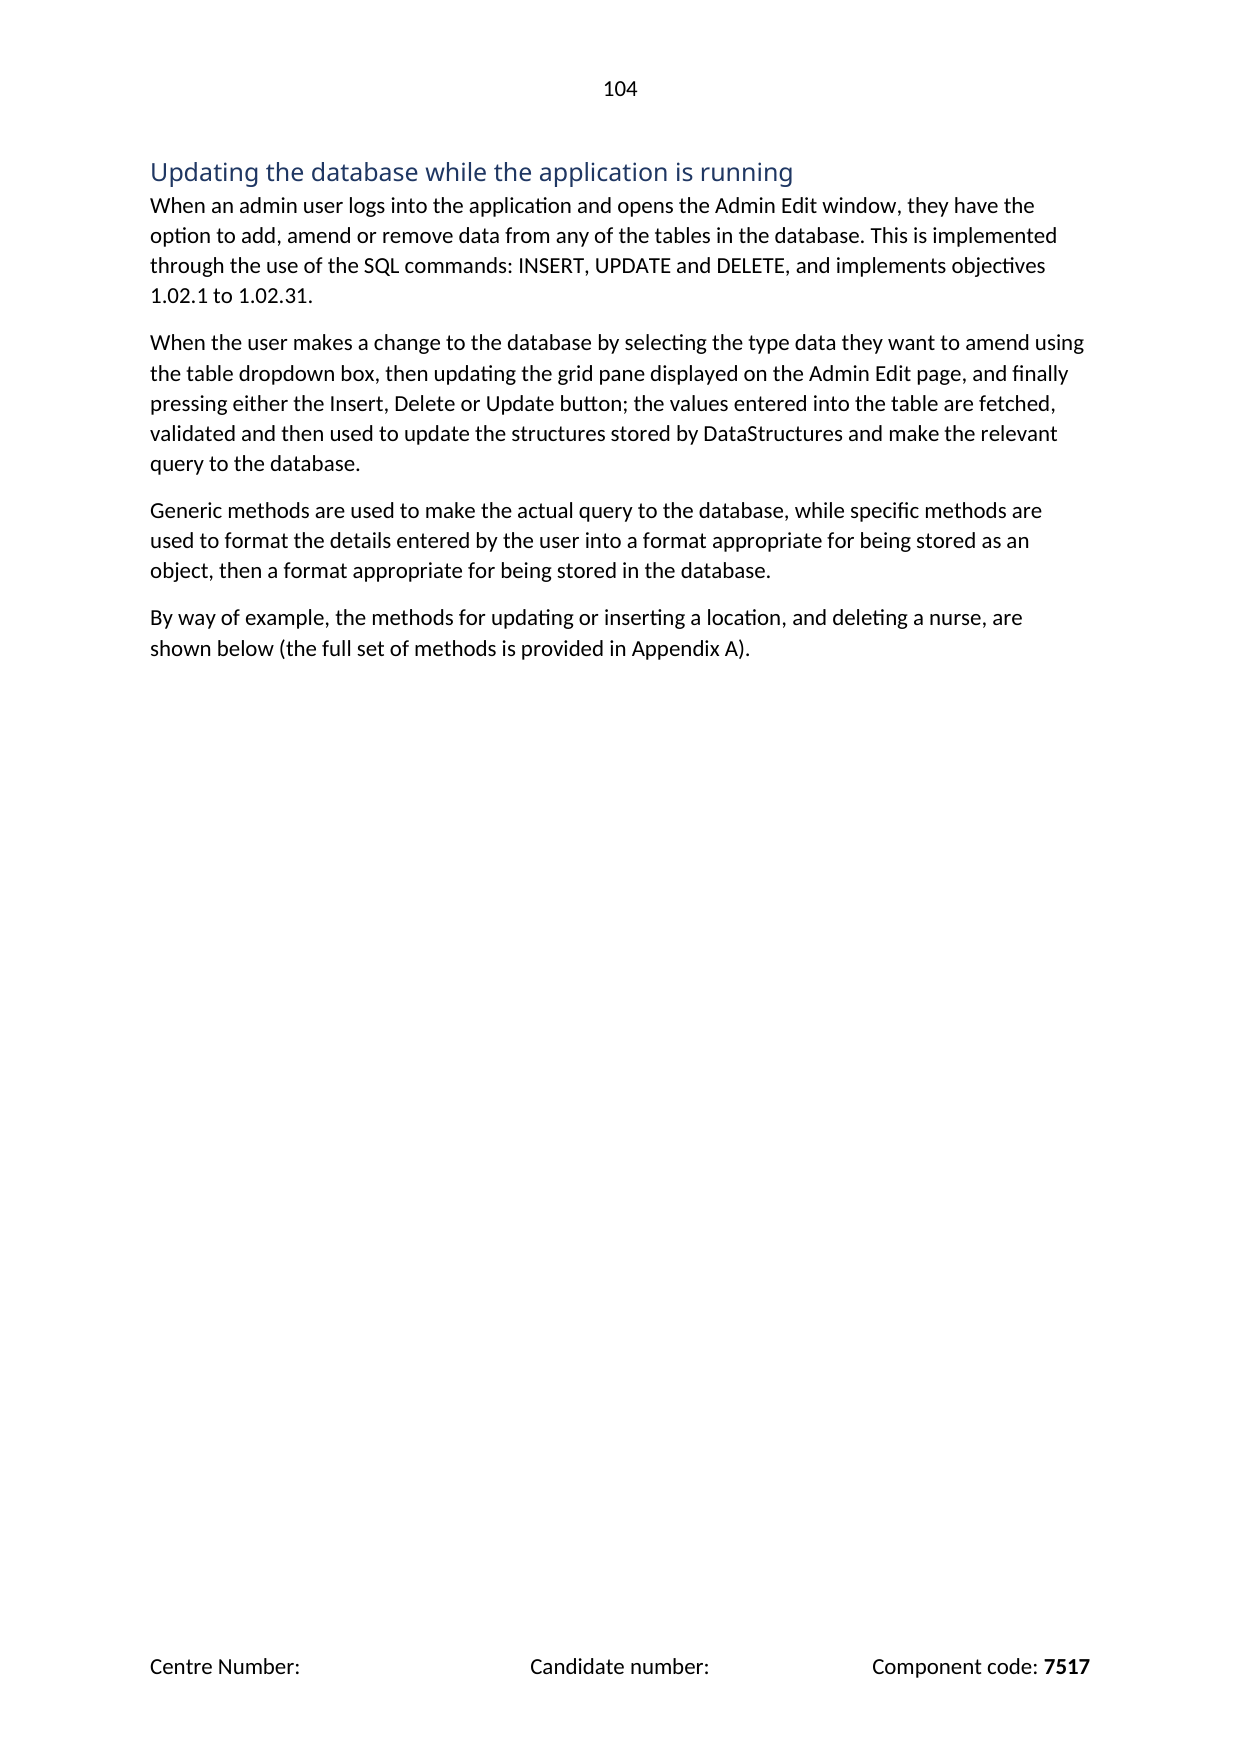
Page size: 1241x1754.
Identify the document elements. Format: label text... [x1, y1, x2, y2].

text By way of example, the methods for updating or inserting a location, and deleting a nurse, are shown below (the full set of methods is provided in Appendix A). [150, 603, 1090, 662]
text When an admin user logs into the application and opens the Admin Edit window, they have the option to add, amend or remove data from any of the tables in the database. This is implemented through the use of the SQL commands: INSERT, UPDATE and DELETE, and implements objectives 1.02.1 to 1.02.31. [150, 191, 1090, 309]
text When the user makes a change to the database by selecting the type data they want to amend using the table dropdown box, then updating the grid pane displayed on the Admin Edit page, and finally pressing either the Insert, Delete or Update button; the values entered into the table are fetched, validated and then used to update the structures stored by DataStructures and make the relevant query to the database. [150, 328, 1090, 477]
subtitle Updating the database while the application is running [150, 154, 1090, 188]
text Generic methods are used to make the actual query to the database, while specific methods are used to format the details entered by the user into a format appropriate for being stored as an object, then a format appropriate for being stored in the database. [150, 496, 1090, 584]
